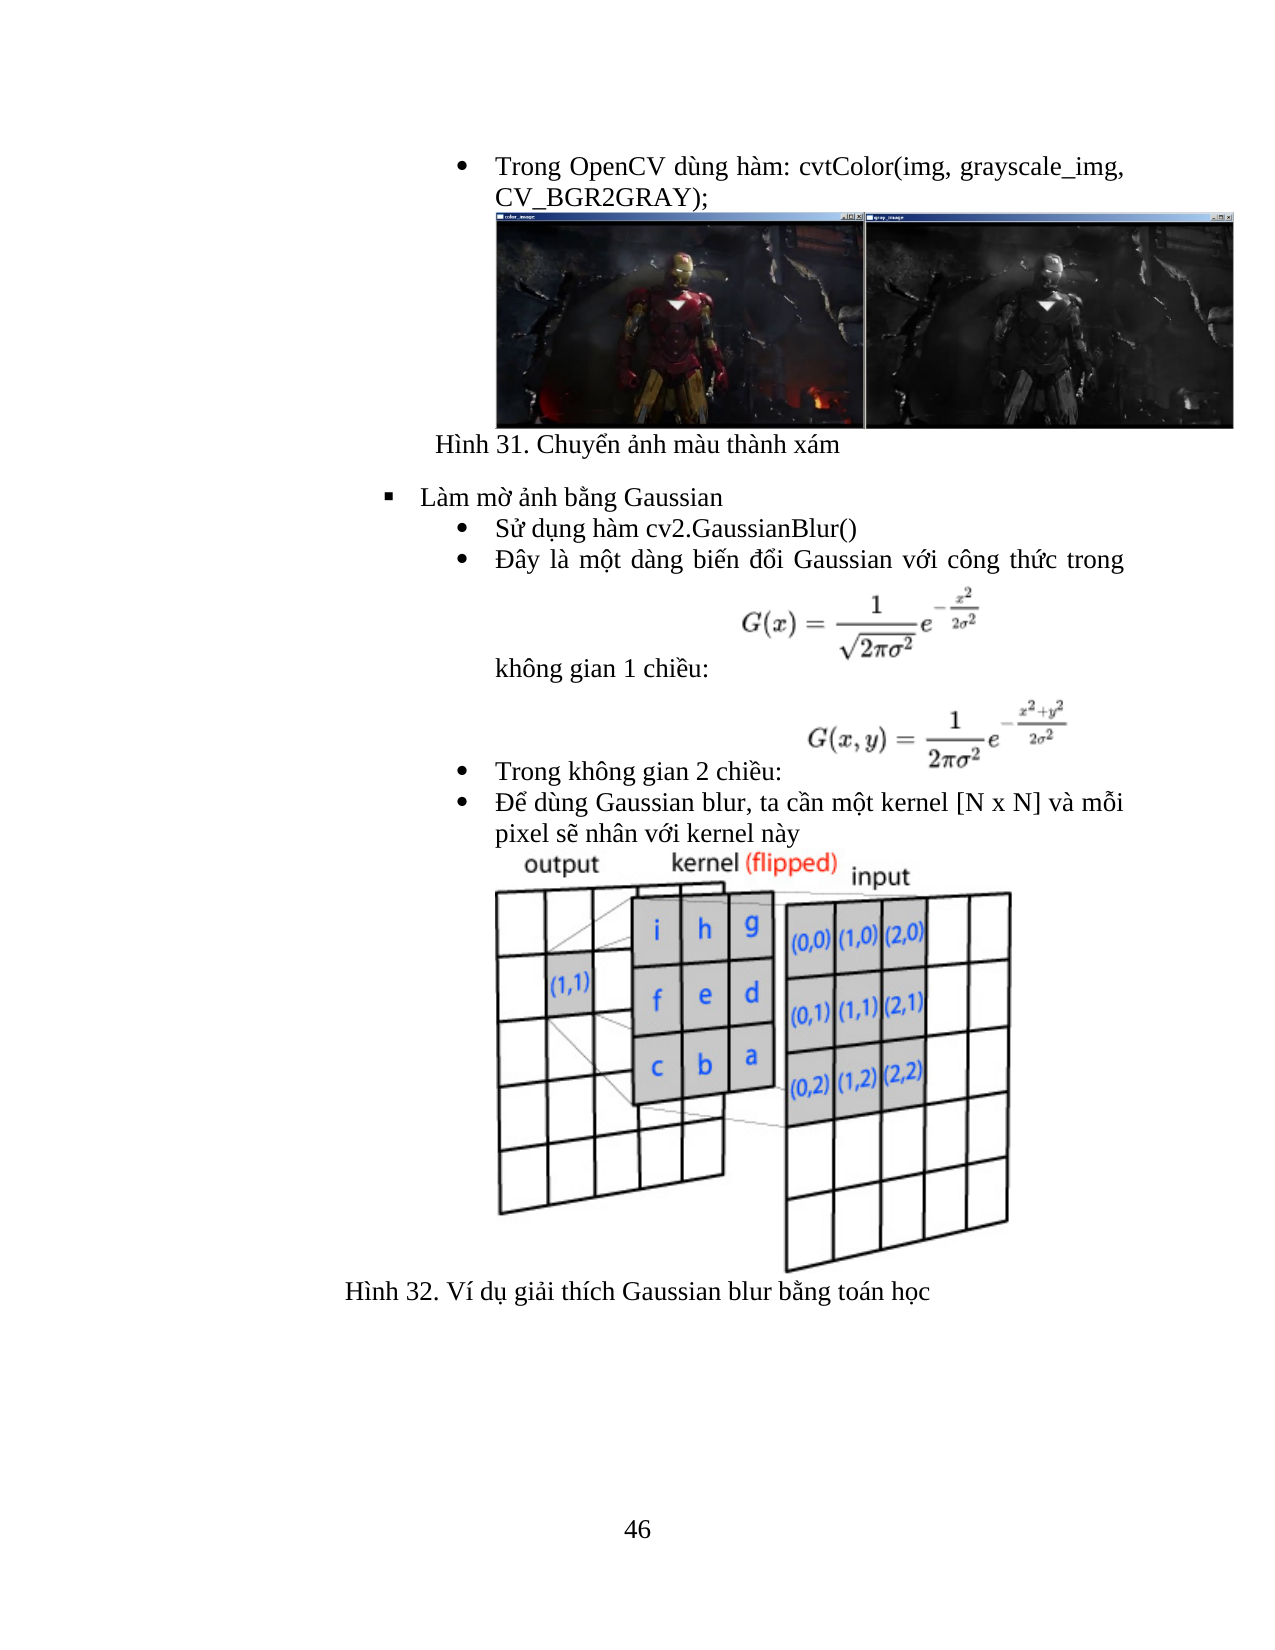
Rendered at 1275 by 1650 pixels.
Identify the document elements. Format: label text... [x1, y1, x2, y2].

list Làm mờ ảnh bằng Gaussian [382, 481, 1125, 512]
picture [495, 848, 1012, 1275]
picture [716, 574, 1012, 678]
list Để dùng Gaussian blur, ta cần một kernel [N x N] và mỗi pixel sẽ nhân với kernel này [457, 786, 1125, 848]
picture [495, 212, 1234, 429]
text Hình 32. Ví dụ giải thích Gaussian blur bằng toán học [150, 1275, 1125, 1306]
list Sử dụng hàm cv2.GaussianBlur() [457, 512, 1125, 543]
list Trong OpenCV dùng hàm: cvtColor(img, grayscale_img, CV_BGR2GRAY); [457, 150, 1125, 212]
picture [789, 683, 1074, 781]
text Hình 31. Chuyển ảnh màu thành xám [150, 429, 1125, 460]
